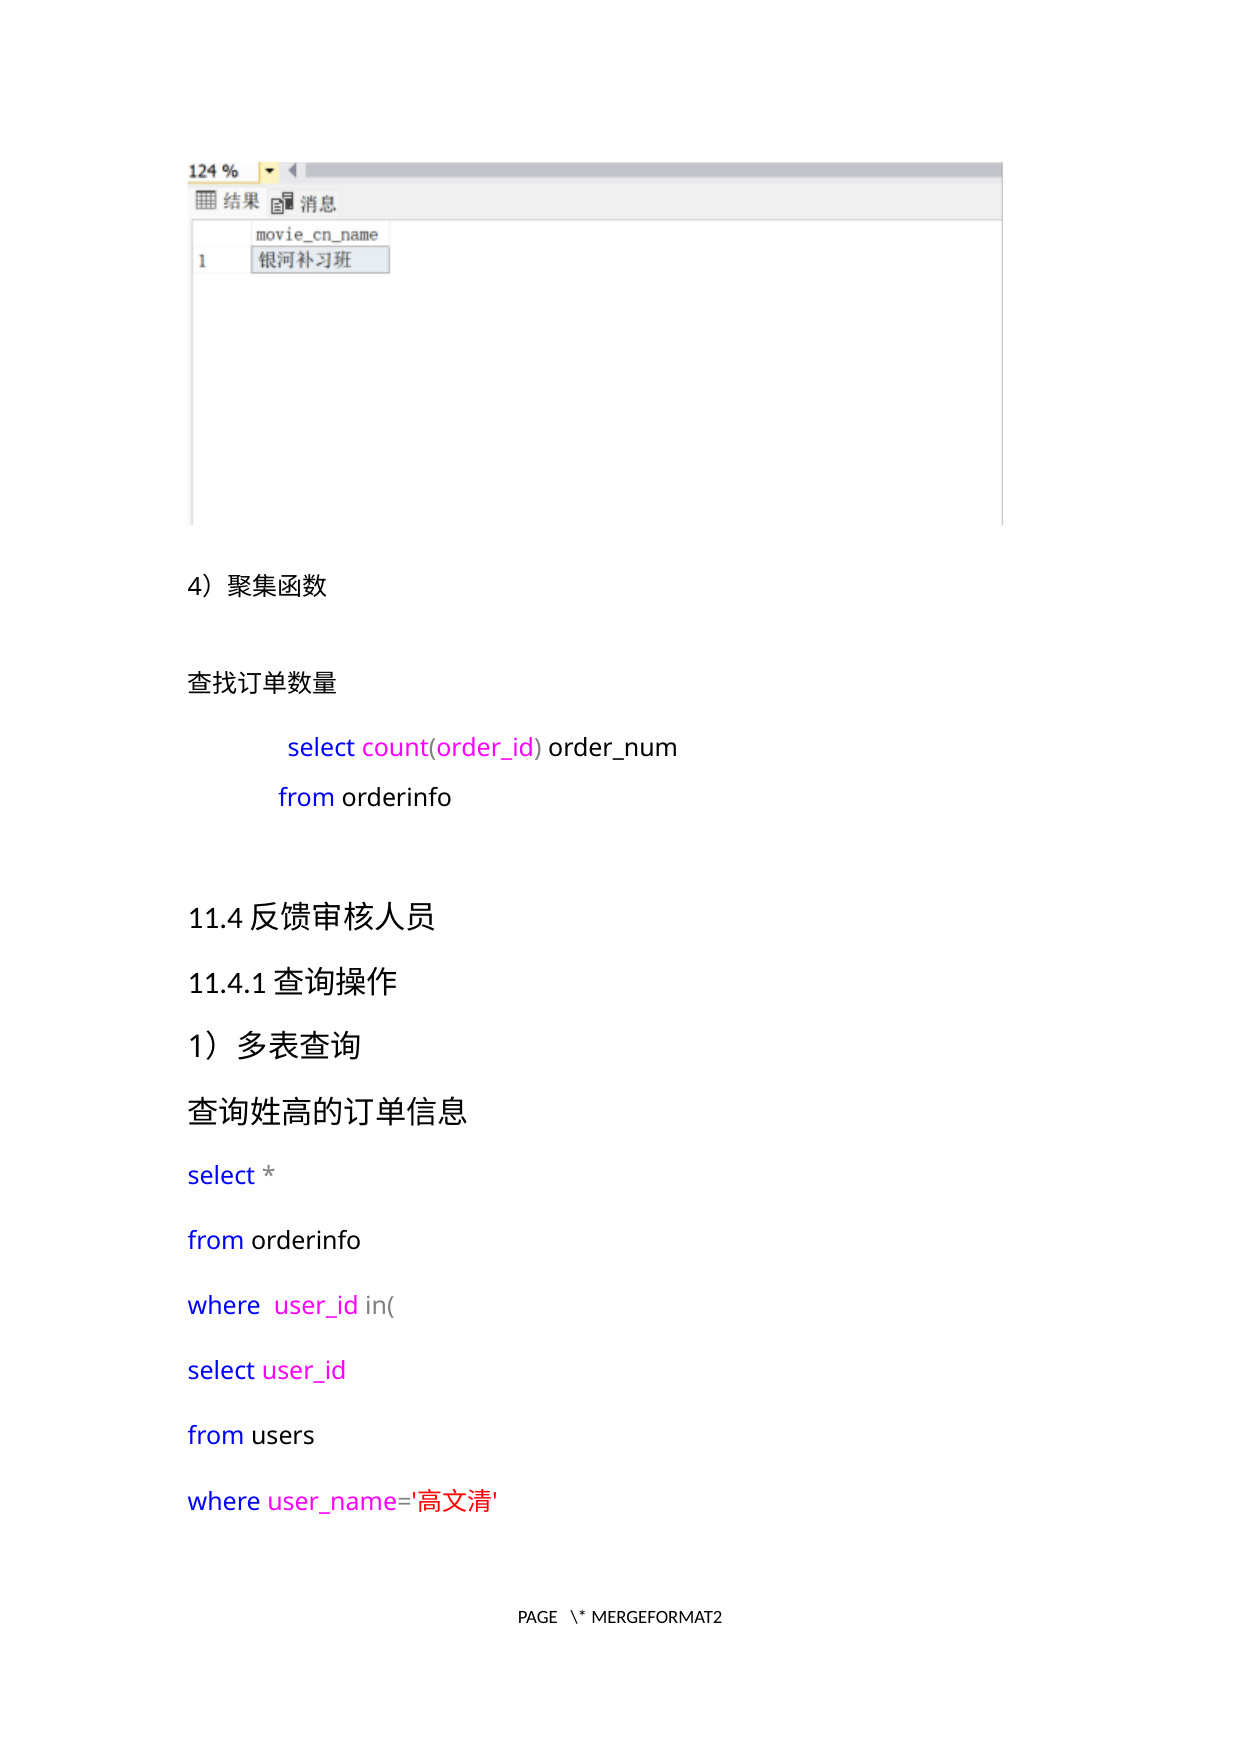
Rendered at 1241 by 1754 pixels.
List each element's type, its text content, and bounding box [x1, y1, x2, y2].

text select count(order_id) order_num [187, 714, 1053, 779]
text from orderinfo [187, 1207, 1053, 1272]
text 查找订单数量 [187, 649, 1053, 714]
text 查询姓高的订单信息 [187, 1077, 1053, 1142]
text 4）聚集函数 [187, 552, 1053, 617]
text where user_name='高文清' [187, 1467, 1053, 1532]
text 1）多表查询 [187, 1012, 1053, 1077]
text 11.4.1查询操作 [187, 947, 1053, 1012]
picture [187, 162, 1004, 525]
text select user_id [187, 1337, 1053, 1402]
text from users [187, 1402, 1053, 1467]
text where user_id in( [187, 1272, 1053, 1337]
text select * [187, 1142, 1053, 1207]
text 11.4反馈审核人员 [187, 882, 1053, 947]
text from orderinfo [253, 779, 1053, 813]
